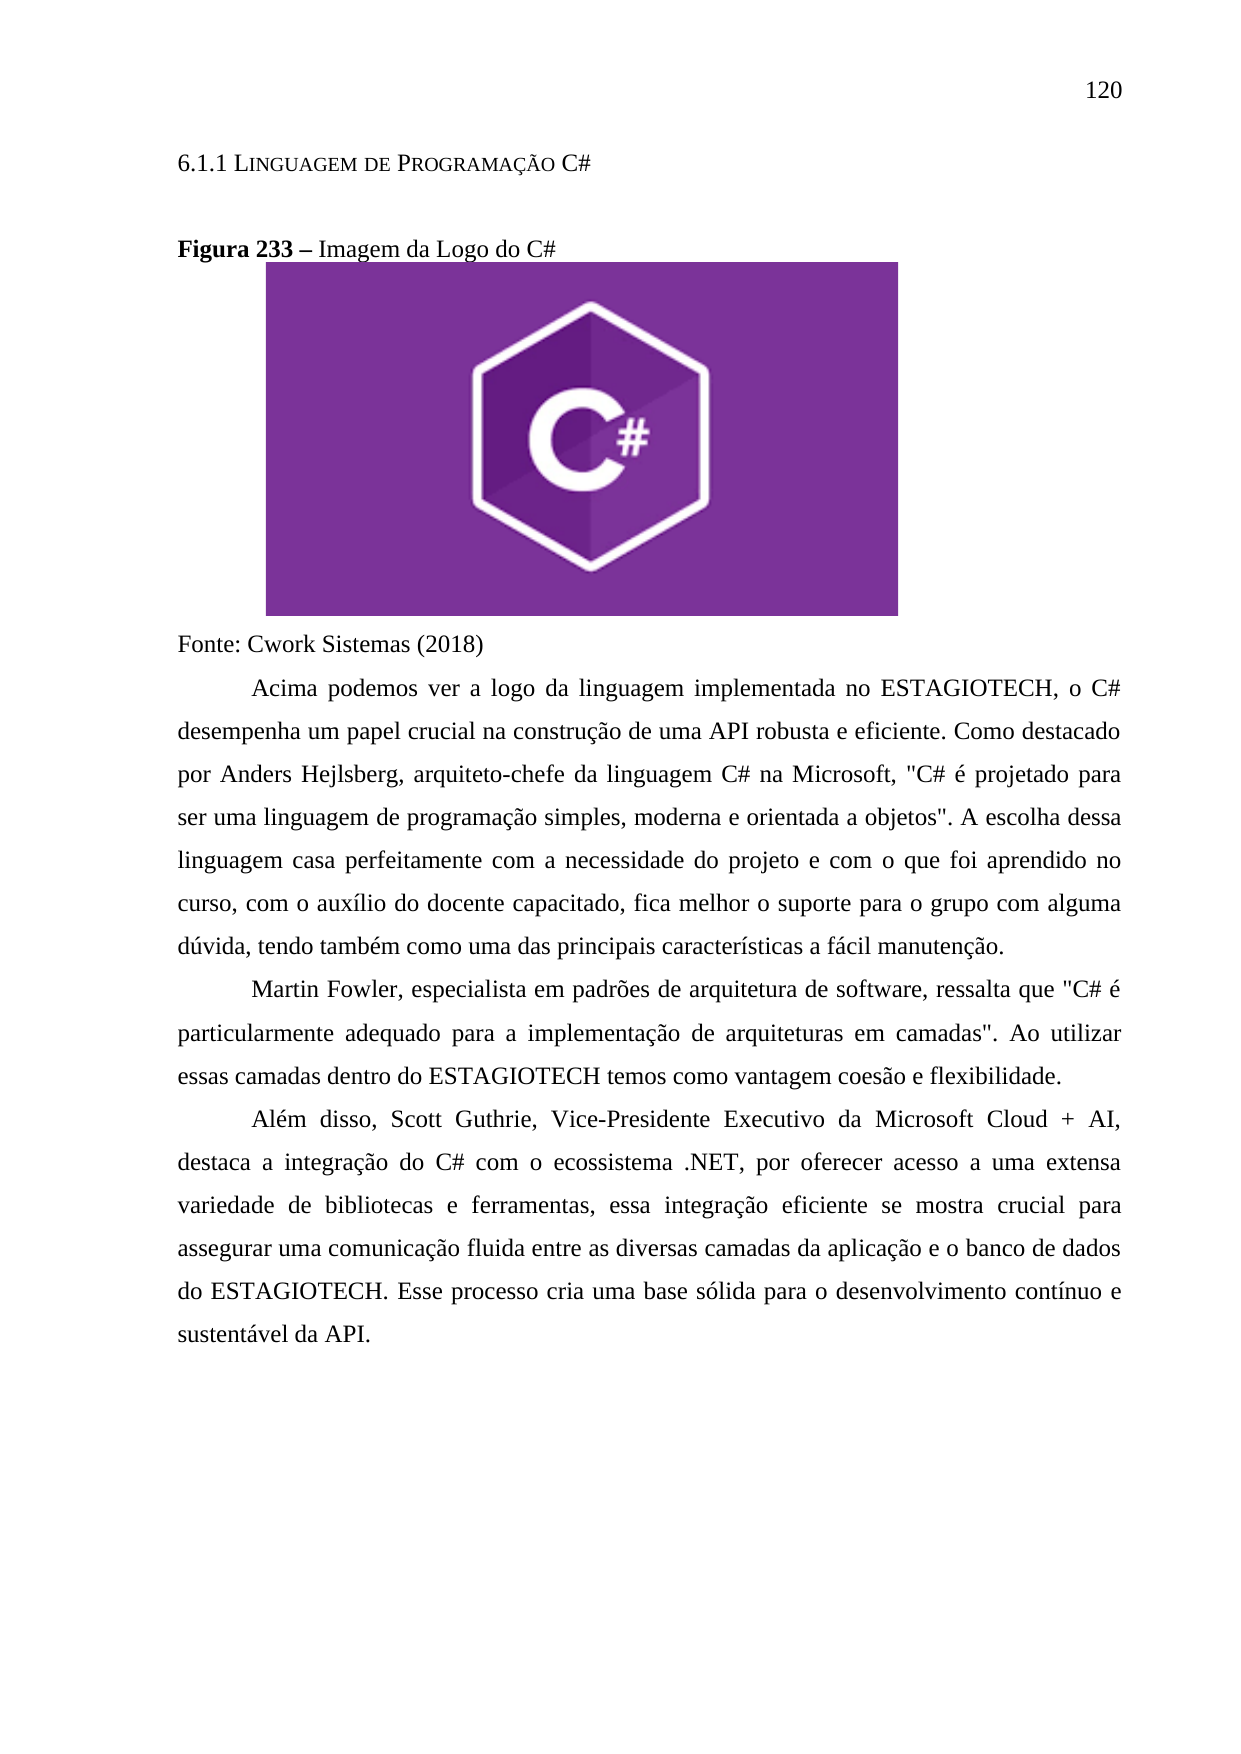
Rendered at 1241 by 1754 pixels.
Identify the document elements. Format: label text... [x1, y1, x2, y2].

text Além disso, Scott Guthrie, Vice-Presidente Executivo da Microsoft Cloud + AI, destaca a integração do C# com o ecossistema .NET, por oferecer acesso a uma extensa variedade de bibliotecas e ferramentas, essa integração eficiente se mostra crucial para assegurar uma comunicação fluida entre as diversas camadas da aplicação e o banco de dados do ESTAGIOTECH. Esse processo cria uma base sólida para o desenvolvimento contínuo e sustentável da API. [177, 1104, 1122, 1348]
text Fonte: Cwork Sistemas (2018) [177, 629, 1122, 658]
text Martin Fowler, especialista em padrões de arquitetura de software, ressalta que "C# é particularmente adequado para a implementação de arquiteturas em camadas". Ao utilizar essas camadas dentro do ESTAGIOTECH temos como vantagem coesão e flexibilidade. [177, 974, 1122, 1089]
picture [265, 262, 899, 616]
subtitle 6.1.1 Linguagem de Programação C# [177, 148, 1122, 176]
text Acima podemos ver a logo da linguagem implementada no ESTAGIOTECH, o C# desempenha um papel crucial na construção de uma API robusta e eficiente. Como destacado por Anders Hejlsberg, arquiteto-chefe da linguagem C# na Microsoft, "C# é projetado para ser uma linguagem de programação simples, moderna e orientada a objetos". A escolha dessa linguagem casa perfeitamente com a necessidade do projeto e com o que foi aprendido no curso, com o auxílio do docente capacitado, fica melhor o suporte para o grupo com alguma dúvida, tendo também como uma das principais características a fácil manutenção. [177, 673, 1122, 960]
text Figura 23 – Imagem da Logo do C# [177, 234, 1122, 263]
